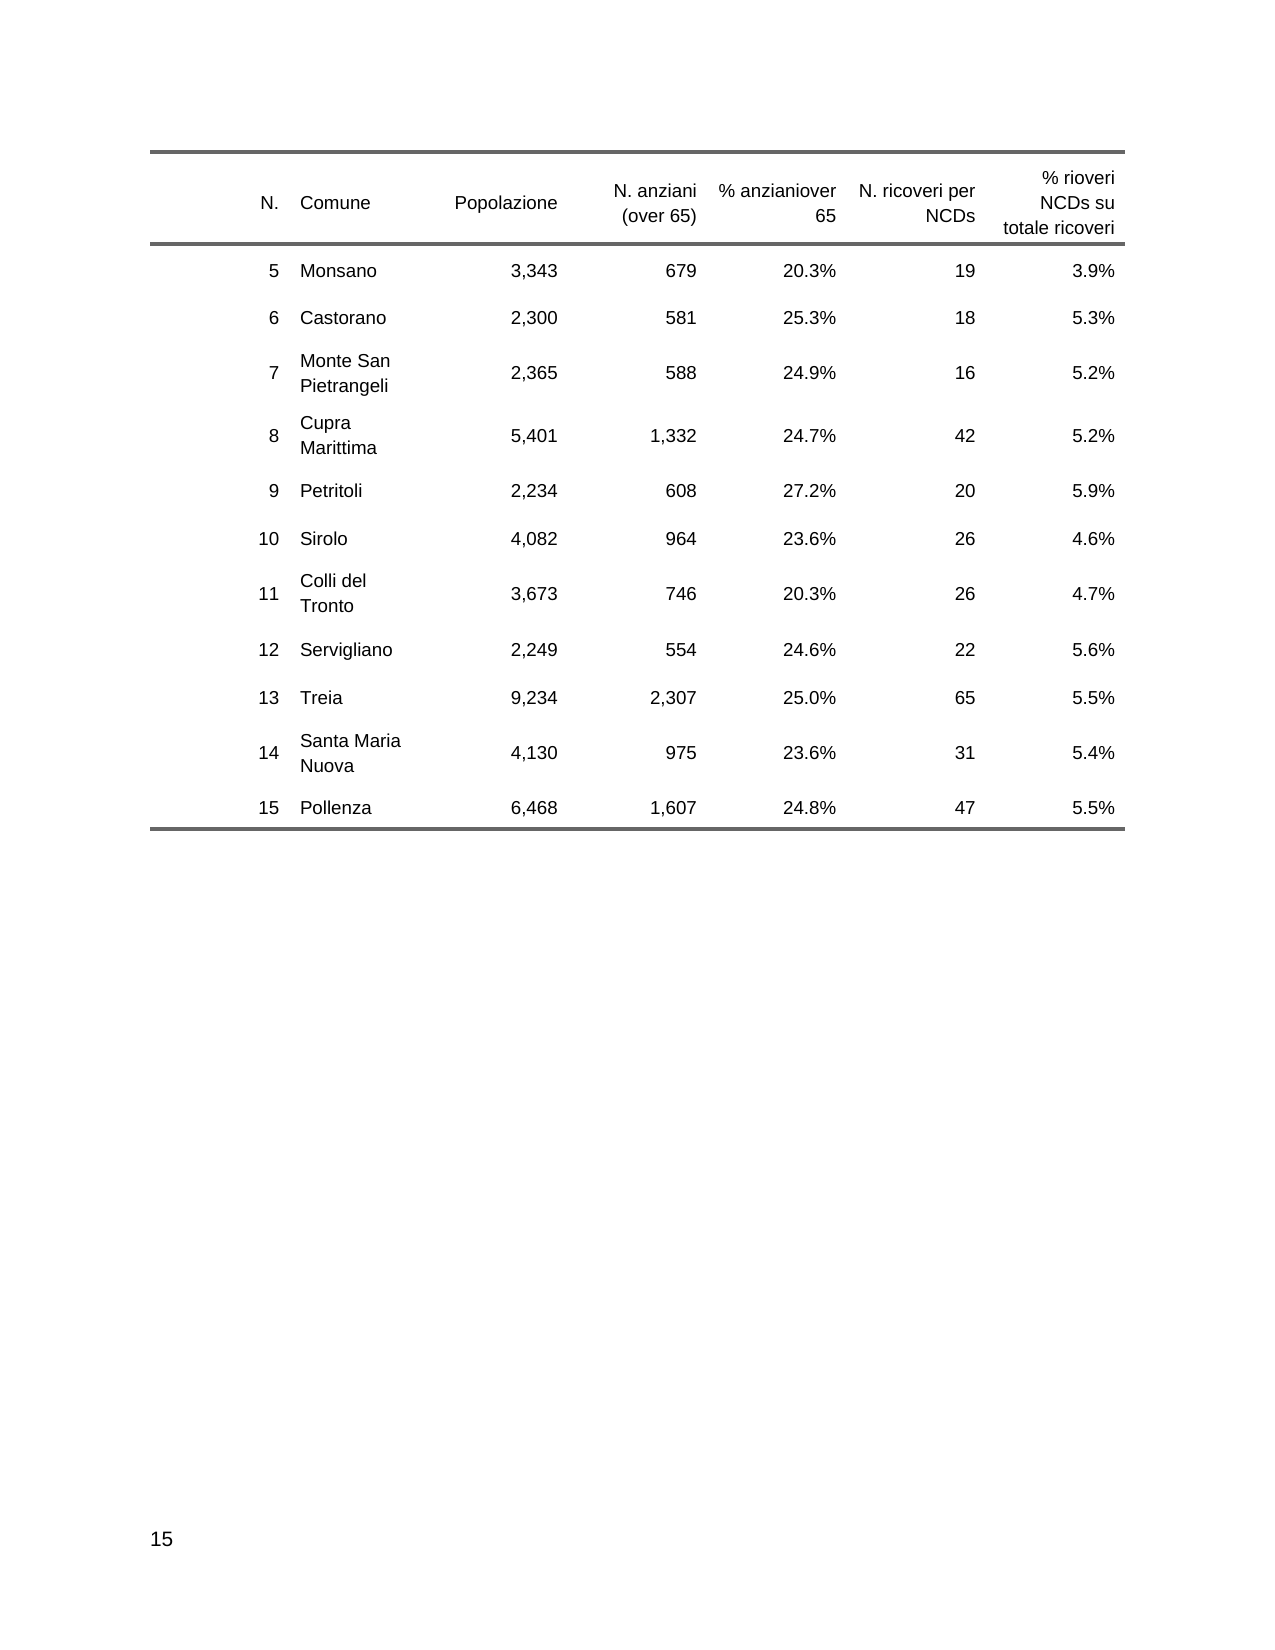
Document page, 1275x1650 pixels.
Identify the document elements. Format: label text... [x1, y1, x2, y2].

table_cell 581 [568, 289, 707, 337]
table_cell 5.6% [986, 620, 1125, 669]
table_cell 5 [150, 246, 289, 289]
table_cell 20.3% [707, 246, 846, 289]
table_cell 1,607 [568, 779, 707, 827]
table_cell 25.3% [707, 289, 846, 337]
table_cell 18 [846, 289, 986, 337]
table_cell 42 [846, 399, 986, 462]
table_cell 588 [568, 337, 707, 399]
table_cell 12 [150, 620, 289, 669]
table_cell Colli del Tronto [289, 557, 428, 619]
table_cell 3,673 [429, 557, 568, 619]
table_header Comune [289, 154, 428, 242]
table_cell 10 [150, 510, 289, 557]
table_cell 6 [150, 289, 289, 337]
table_cell 2,249 [429, 620, 568, 669]
table_cell 7 [150, 337, 289, 399]
table_cell 4,082 [429, 510, 568, 557]
table_cell 22 [846, 620, 986, 669]
table_cell 24.8% [707, 779, 846, 827]
table_cell Cupra Marittima [289, 399, 428, 462]
table_cell 5.2% [986, 337, 1125, 399]
table_cell 608 [568, 462, 707, 509]
table_cell 5.4% [986, 717, 1125, 779]
table_cell Petritoli [289, 462, 428, 509]
table_cell 746 [568, 557, 707, 619]
table_header % rioveri NCDs su totale ricoveri [986, 154, 1125, 242]
table_cell Pollenza [289, 779, 428, 827]
table_cell 6,468 [429, 779, 568, 827]
table_cell Santa Maria Nuova [289, 717, 428, 779]
table_cell 1,332 [568, 399, 707, 462]
table_cell 65 [846, 669, 986, 717]
table_cell 8 [150, 399, 289, 462]
table_header N. ricoveri per NCDs [846, 154, 986, 242]
table_cell 13 [150, 669, 289, 717]
table_cell 5.3% [986, 289, 1125, 337]
table_cell 24.7% [707, 399, 846, 462]
table_cell Castorano [289, 289, 428, 337]
table_cell 26 [846, 557, 986, 619]
table_cell 3.9% [986, 246, 1125, 289]
table_cell 2,234 [429, 462, 568, 509]
table_cell 2,365 [429, 337, 568, 399]
table_cell 20.3% [707, 557, 846, 619]
table_cell 11 [150, 557, 289, 619]
table_cell 4,130 [429, 717, 568, 779]
table_cell 5.2% [986, 399, 1125, 462]
table_cell 4.7% [986, 557, 1125, 619]
table_cell Monte San Pietrangeli [289, 337, 428, 399]
table_cell 2,300 [429, 289, 568, 337]
table_cell 23.6% [707, 510, 846, 557]
table_cell 975 [568, 717, 707, 779]
table_cell 20 [846, 462, 986, 509]
table_cell 5,401 [429, 399, 568, 462]
table_cell 25.0% [707, 669, 846, 717]
table_cell 31 [846, 717, 986, 779]
table_cell 679 [568, 246, 707, 289]
table_cell 5.9% [986, 462, 1125, 509]
table_cell 554 [568, 620, 707, 669]
table_cell 964 [568, 510, 707, 557]
table_cell Servigliano [289, 620, 428, 669]
table_cell 9,234 [429, 669, 568, 717]
table_cell Sirolo [289, 510, 428, 557]
table_cell 15 [150, 779, 289, 827]
table_header % anzianiover 65 [707, 154, 846, 242]
table_header N. anziani (over 65) [568, 154, 707, 242]
table_cell 26 [846, 510, 986, 557]
table_cell 16 [846, 337, 986, 399]
table_header N. [150, 154, 289, 242]
table_header Popolazione [429, 154, 568, 242]
table_cell 4.6% [986, 510, 1125, 557]
table_cell 47 [846, 779, 986, 827]
table_cell 3,343 [429, 246, 568, 289]
table_cell 19 [846, 246, 986, 289]
table_cell 27.2% [707, 462, 846, 509]
table_cell 9 [150, 462, 289, 509]
table_cell 5.5% [986, 779, 1125, 827]
table_cell 24.9% [707, 337, 846, 399]
table_cell 24.6% [707, 620, 846, 669]
table_cell 14 [150, 717, 289, 779]
table_cell Monsano [289, 246, 428, 289]
table_cell Treia [289, 669, 428, 717]
table_cell 23.6% [707, 717, 846, 779]
table_cell 5.5% [986, 669, 1125, 717]
table_cell 2,307 [568, 669, 707, 717]
